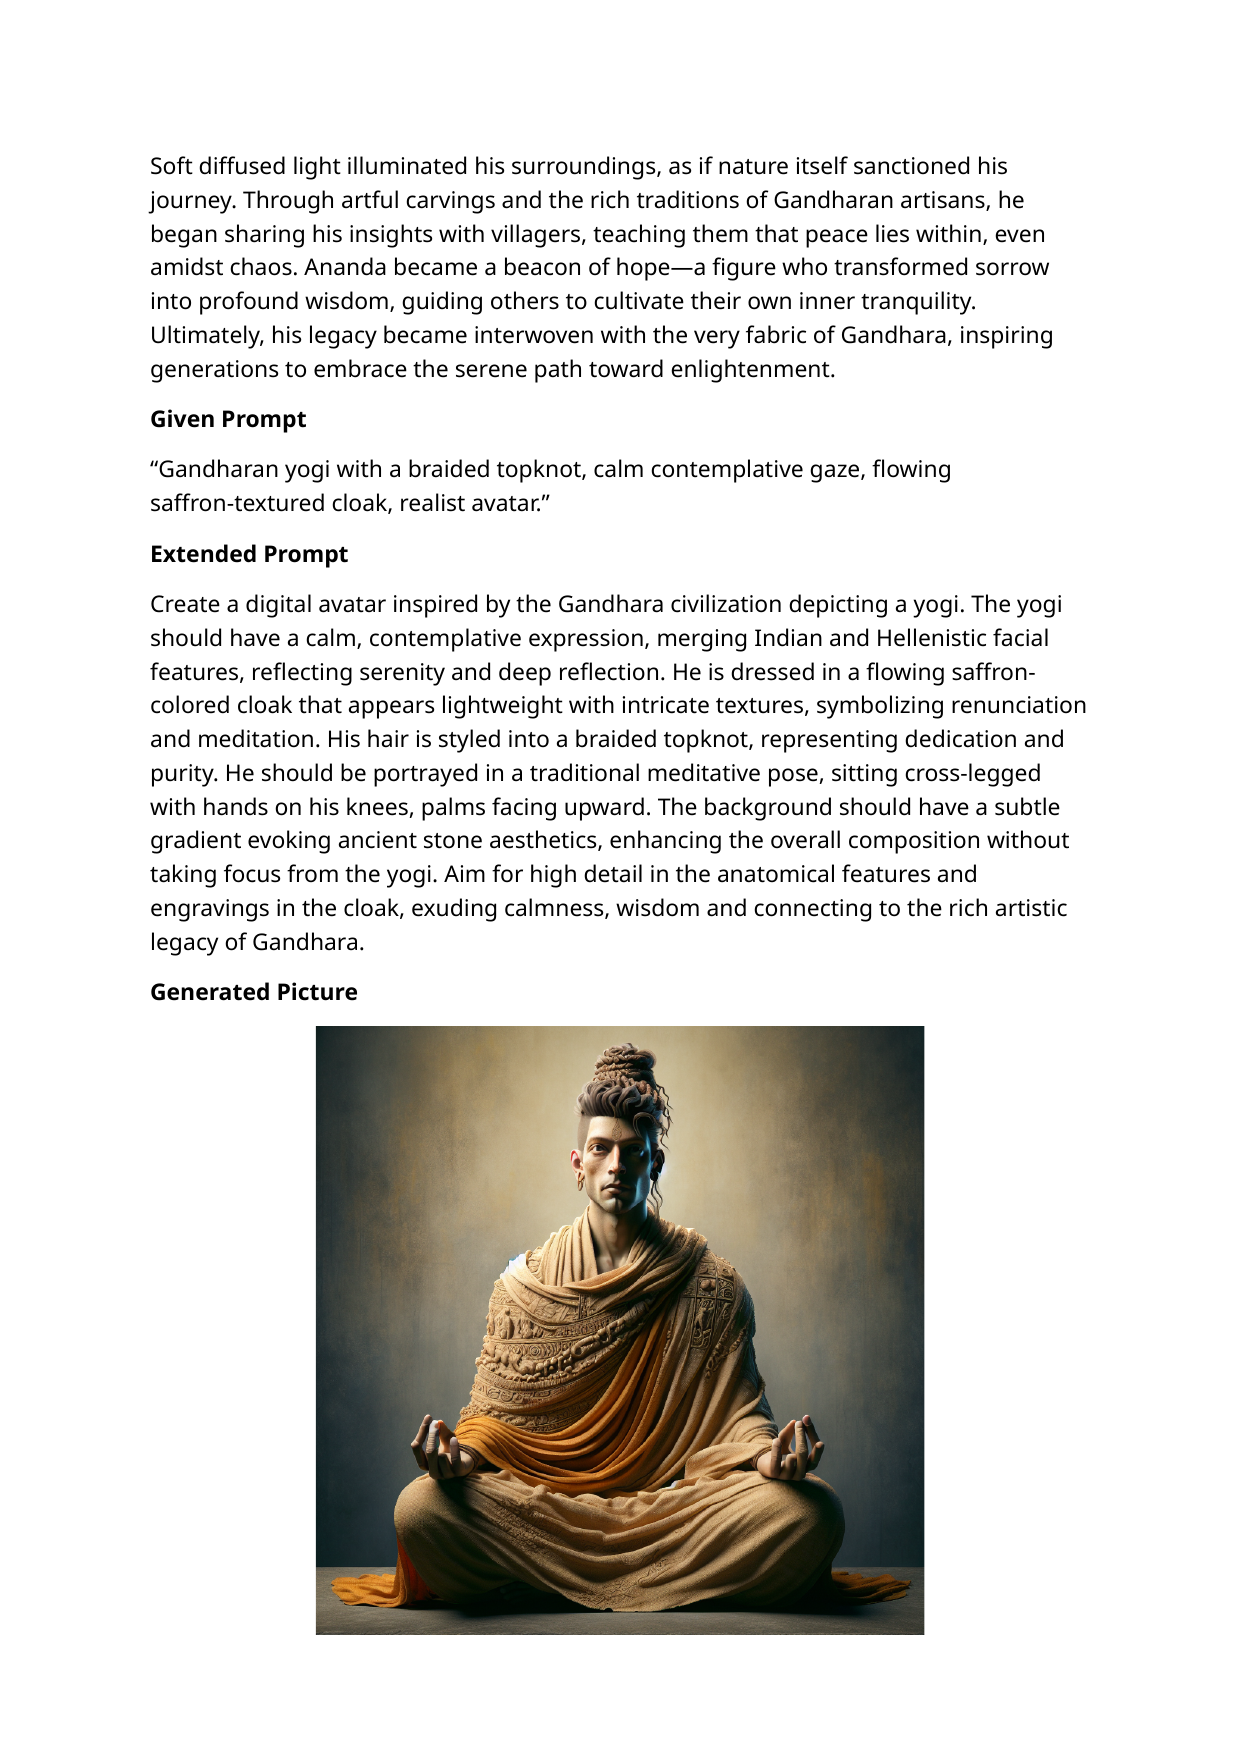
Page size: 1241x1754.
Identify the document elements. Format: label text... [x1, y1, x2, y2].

text Soft diffused light illuminated his surroundings, as if nature itself sanctioned his journey. Through artful carvings and the rich traditions of Gandharan artisans, he began sharing his insights with villagers, teaching them that peace lies within, even amidst chaos. Ananda became a beacon of hope—a figure who transformed sorrow into profound wisdom, guiding others to cultivate their own inner tranquility. Ultimately, his legacy became interwoven with the very fabric of Gandhara, inspiring generations to embrace the serene path toward enlightenment. [150, 150, 1090, 384]
text “Gandharan yogi with a braided topknot, calm contemplative gaze, flowing saffron-textured cloak, realist avatar.” [150, 453, 1090, 518]
text Create a digital avatar inspired by the Gandhara civilization depicting a yogi. The yogi should have a calm, contemplative expression, merging Indian and Hellenistic facial features, reflecting serenity and deep reflection. He is dressed in a flowing saffron-colored cloak that appears lightweight with intricate textures, symbolizing renunciation and meditation. His hair is styled into a braided topknot, representing dedication and purity. He should be portrayed in a traditional meditative pose, sitting cross-legged with hands on his knees, palms facing upward. The background should have a subtle gradient evoking ancient stone aesthetics, enhancing the overall composition without taking focus from the yogi. Aim for high detail in the anatomical features and engravings in the cloak, exuding calmness, wisdom and connecting to the rich artistic legacy of Gandhara. [150, 588, 1090, 957]
text Extended Prompt [150, 537, 1090, 569]
text Generated Picture [150, 976, 1090, 1007]
picture [315, 1026, 925, 1635]
text Given Prompt [150, 403, 1090, 434]
